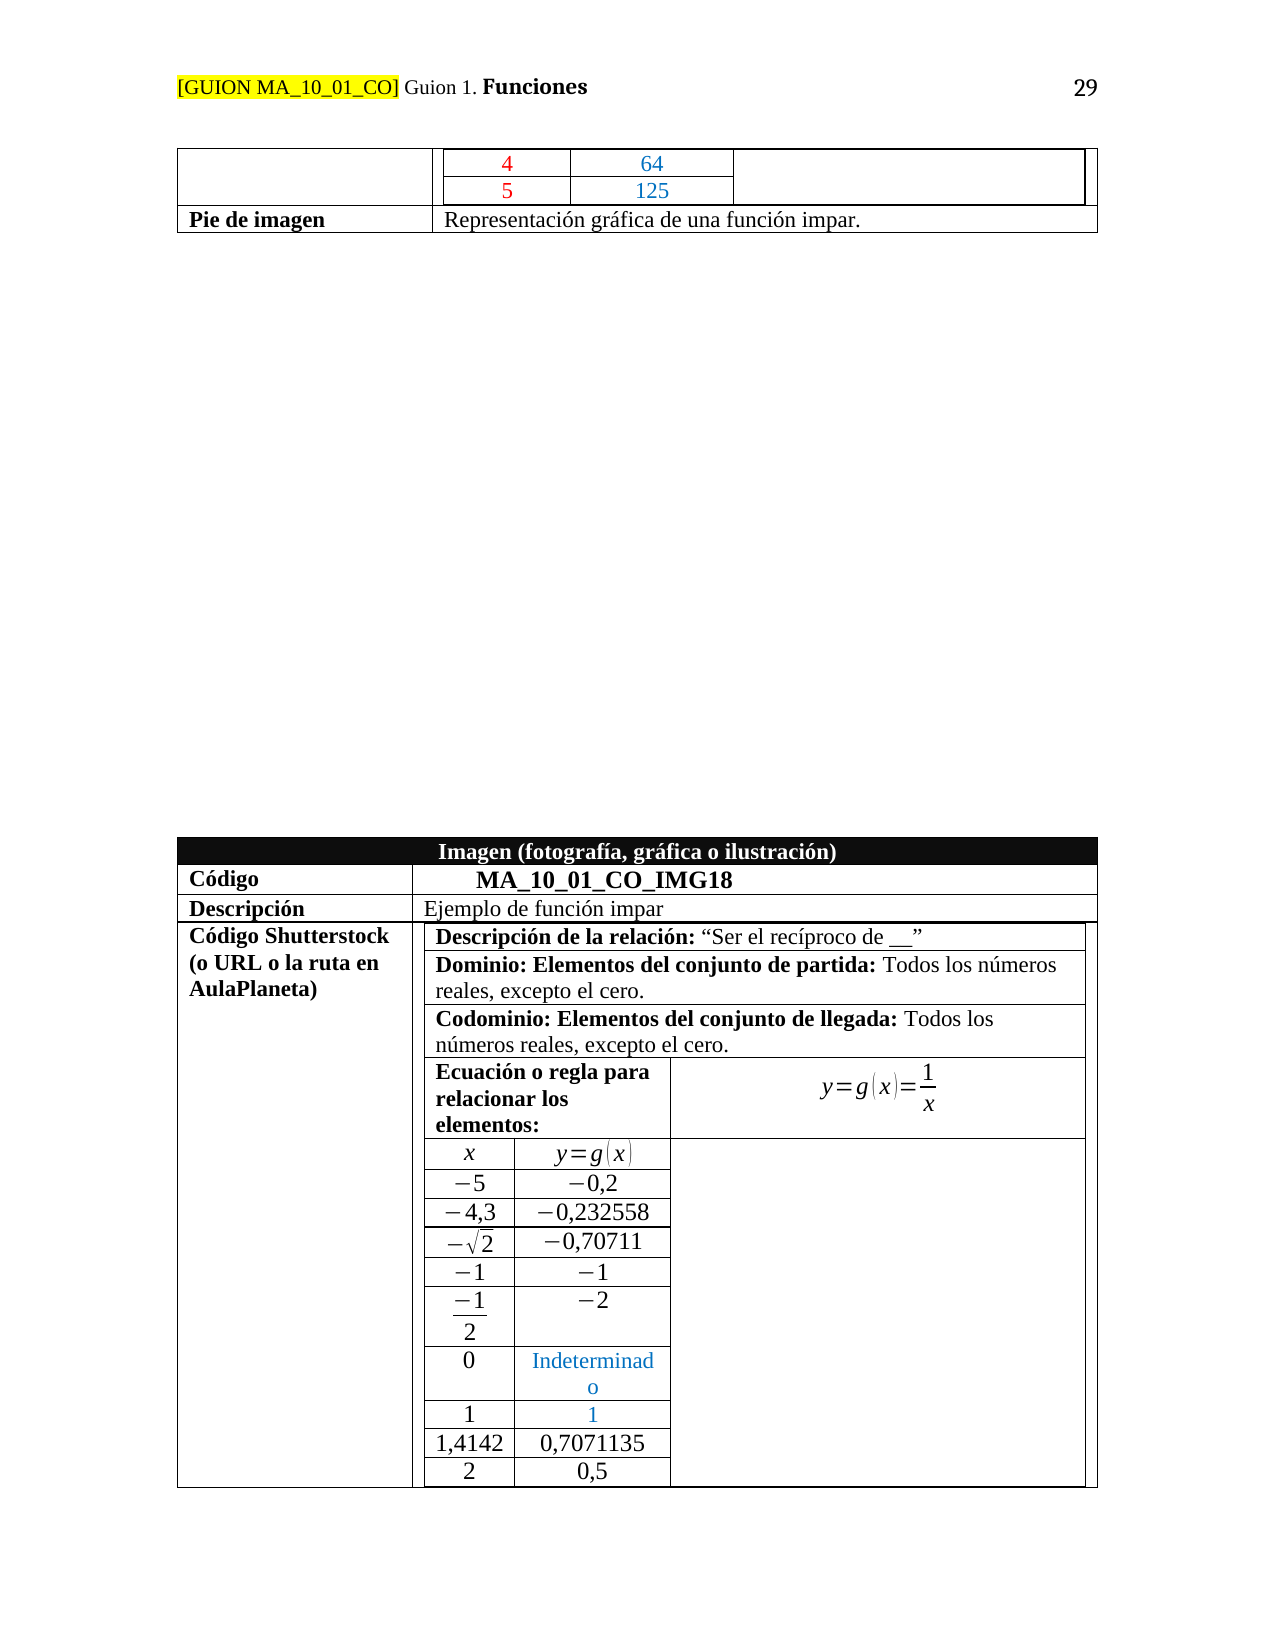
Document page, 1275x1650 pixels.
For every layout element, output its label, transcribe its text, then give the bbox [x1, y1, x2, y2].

table_cell Descripción [178, 895, 412, 921]
table_header Imagen (fotografía, gráfica o ilustración) [178, 838, 1097, 864]
table_cell [425, 1228, 514, 1257]
table_cell [425, 951, 1085, 1004]
table_cell [515, 1287, 670, 1346]
table_cell [515, 1199, 670, 1226]
table_cell [413, 923, 424, 1487]
table_cell Representación gráfica de una función impar. [433, 206, 1097, 232]
table_cell [425, 1058, 670, 1138]
table_cell [571, 150, 733, 176]
table_cell [671, 1139, 1085, 1486]
table_cell [444, 177, 570, 204]
table_cell [425, 1458, 514, 1486]
table_cell [515, 1258, 670, 1286]
table_cell [515, 1458, 670, 1486]
table_cell [433, 149, 443, 204]
table_cell [444, 150, 570, 176]
table_cell [425, 1170, 514, 1198]
table_cell [734, 150, 1084, 204]
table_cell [178, 149, 432, 204]
table_cell Código [178, 865, 412, 894]
table_cell [515, 1139, 670, 1169]
table_cell [425, 924, 1085, 950]
table_cell [515, 1401, 670, 1428]
table_cell [515, 1347, 670, 1400]
table_cell [425, 1258, 514, 1286]
table_cell Ejemplo de función impar [413, 895, 1097, 921]
table_cell [425, 1139, 514, 1169]
table_cell [515, 1228, 670, 1257]
table_cell [425, 1199, 514, 1226]
table_cell [425, 1401, 514, 1428]
table_cell Pie de imagen [178, 206, 432, 232]
table_cell [515, 1429, 670, 1457]
table_cell [425, 1347, 514, 1400]
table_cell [178, 923, 412, 1487]
table_cell [425, 1287, 514, 1346]
table_cell MA_10_01_CO_IMG18 [413, 865, 1097, 894]
table_cell [515, 1170, 670, 1198]
table_cell [1086, 923, 1097, 1487]
table_cell [571, 177, 733, 204]
table_cell [671, 1058, 1085, 1138]
table_cell [425, 1005, 1085, 1057]
table_cell [1086, 149, 1097, 204]
table_cell [425, 1429, 514, 1457]
